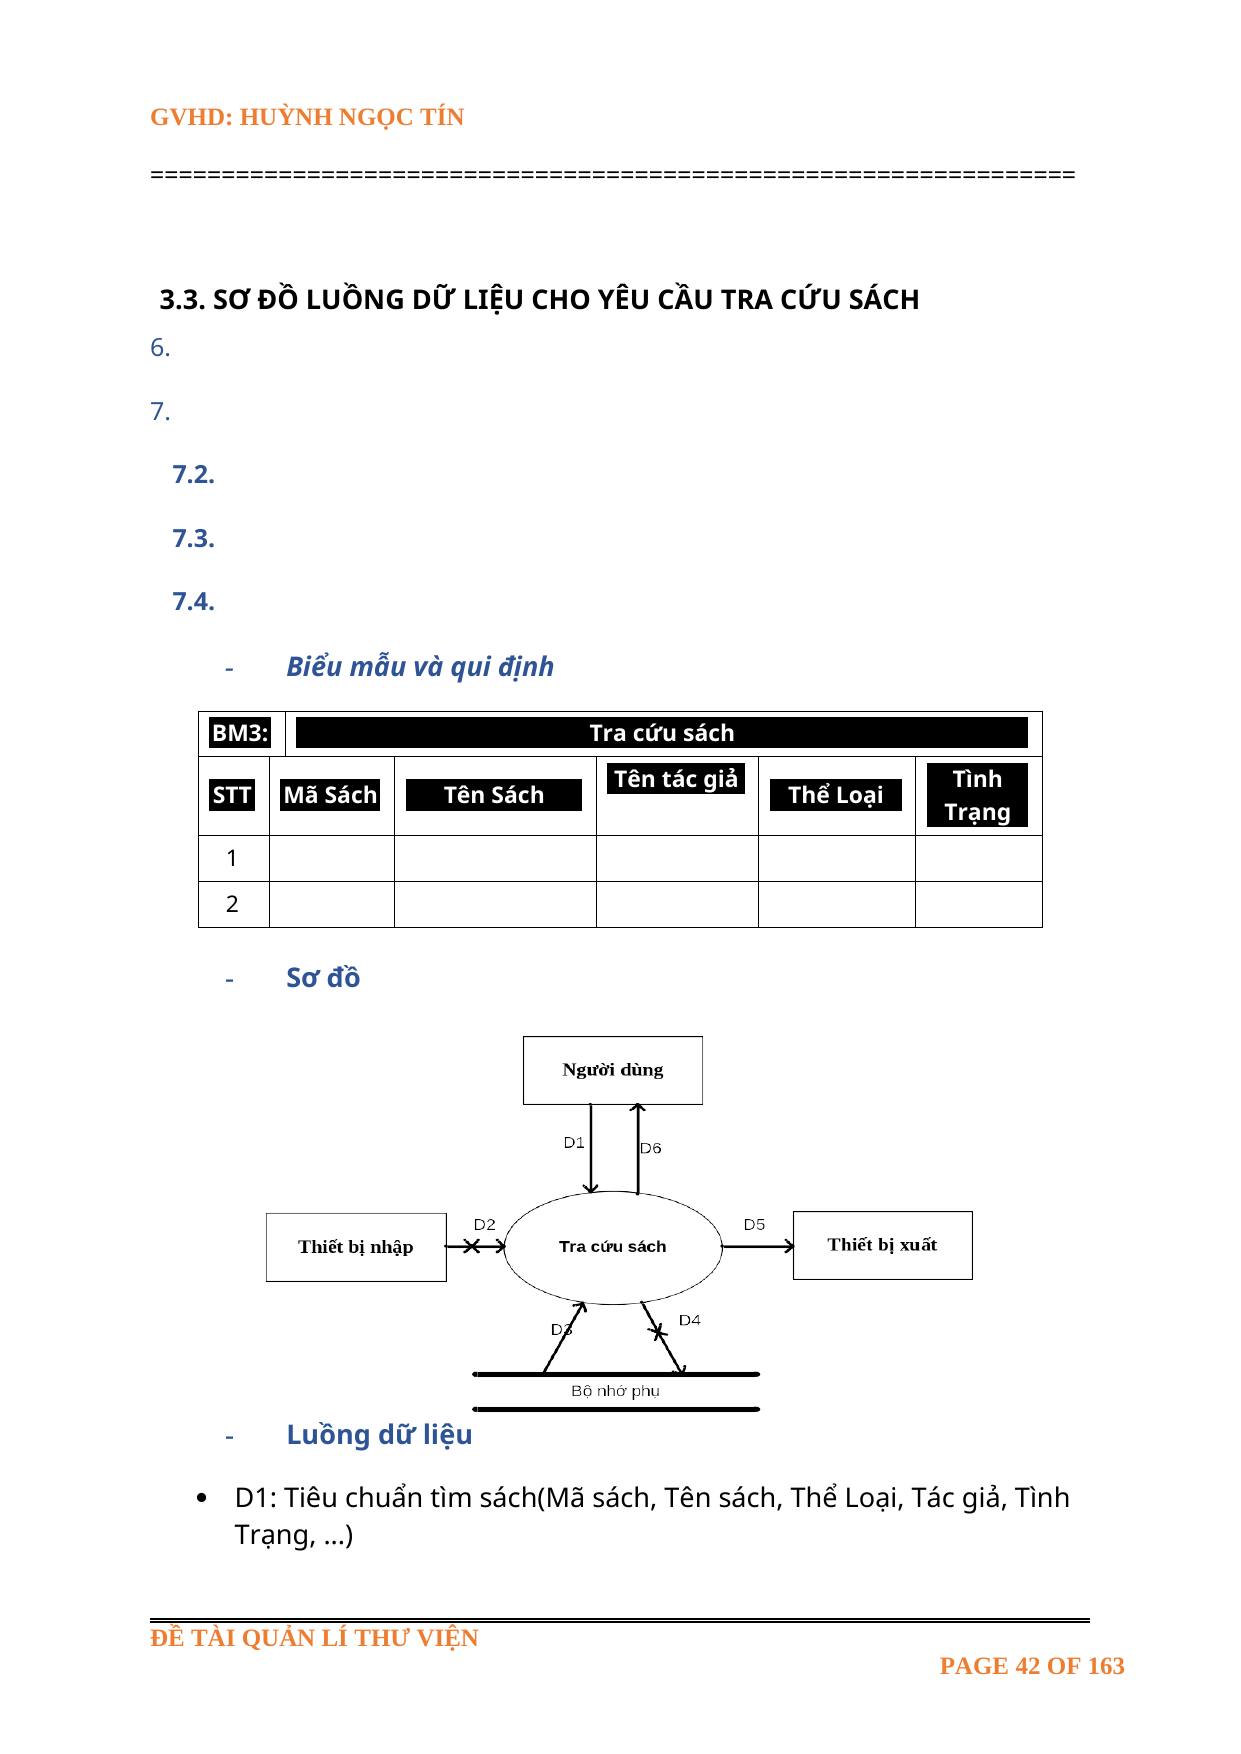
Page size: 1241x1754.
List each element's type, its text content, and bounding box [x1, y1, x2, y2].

table_cell [916, 836, 1042, 881]
table_cell Tên Sách [395, 757, 596, 835]
list Biểu mẫu và qui định [225, 647, 1090, 684]
table_cell Mã Sách [270, 757, 394, 835]
table_header BM3: [199, 712, 285, 756]
subtitle 3.3. SƠ ĐỒ LUỒNG DỮ LIỆU CHO YÊU CẦU TRA CỨU SÁCH [159, 280, 1087, 317]
table_header Tra cứu sách [286, 712, 1042, 756]
table_cell [597, 882, 758, 927]
list Sơ đồ [225, 958, 1090, 995]
table_cell 2 [199, 882, 269, 927]
table_cell Tên tác giả [597, 757, 758, 835]
table_cell STT [199, 757, 269, 835]
table_cell Tình Trạng [916, 757, 1042, 835]
table_cell [270, 836, 394, 881]
table_cell 1 [199, 836, 269, 881]
table_cell Thể Loại [759, 757, 915, 835]
list Luồng dữ liệu [225, 1415, 1090, 1452]
table_cell [270, 882, 394, 927]
table_cell [916, 882, 1042, 927]
table_cell [395, 882, 596, 927]
table_cell [597, 836, 758, 881]
table_cell [759, 836, 915, 881]
table_cell [395, 836, 596, 881]
list D1: Tiêu chuẩn tìm sách(Mã sách, Tên sách, Thể Loại, Tác giả, Tình Trạng, ...) [197, 1478, 1087, 1552]
table_cell [759, 882, 915, 927]
